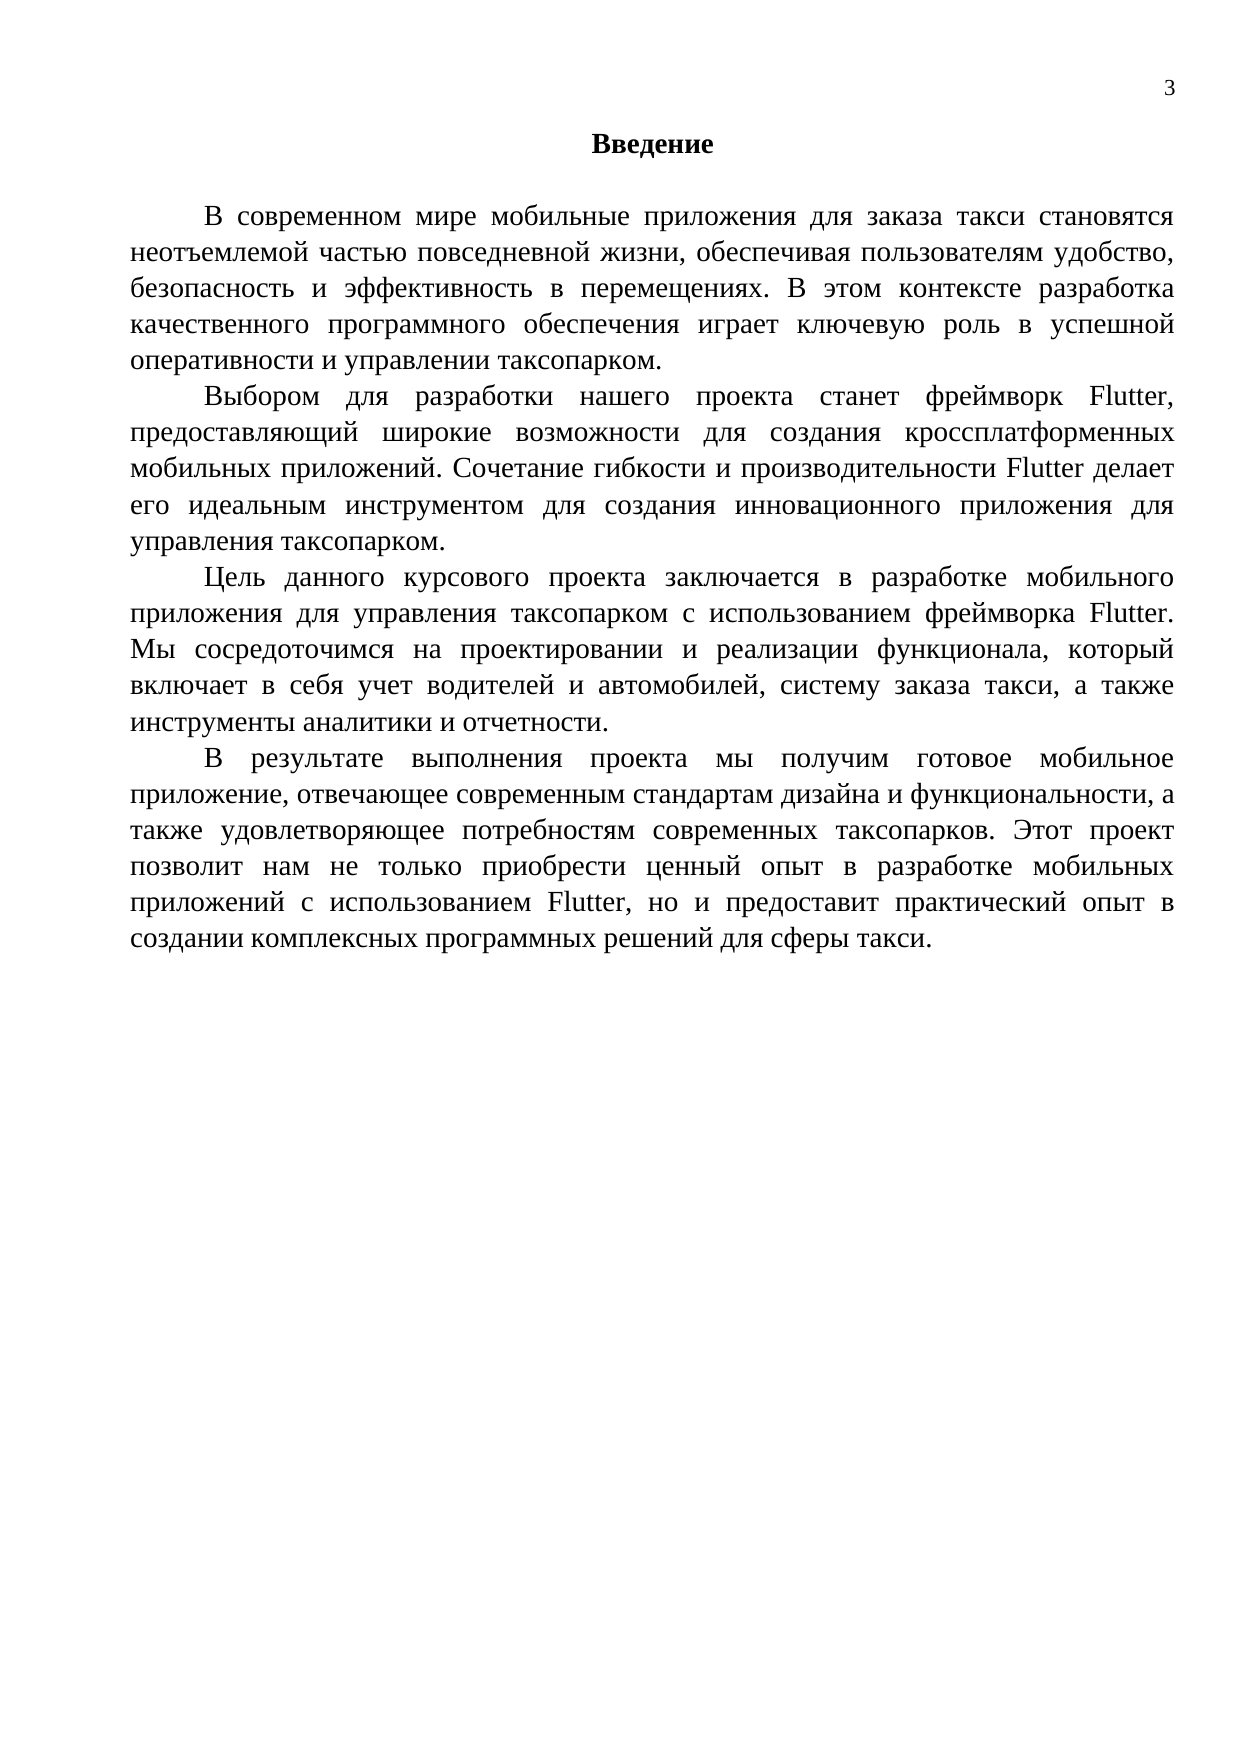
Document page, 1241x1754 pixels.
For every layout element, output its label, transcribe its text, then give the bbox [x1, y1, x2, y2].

text В результате выполнения проекта мы получим готовое мобильное приложение, отвечающее современным стандартам дизайна и функциональности, а также удовлетворяющее потребностям современных таксопарков. Этот проект позволит нам не только приобрести ценный опыт в разработке мобильных приложений с использованием Flutter, но и предоставит практический опыт в создании комплексных программных решений для сферы такси. [130, 740, 1175, 954]
text Выбором для разработки нашего проекта станет фреймворк Flutter, предоставляющий широкие возможности для создания кроссплатформенных мобильных приложений. Сочетание гибкости и производительности Flutter делает его идеальным инструментом для создания инновационного приложения для управления таксопарком. [130, 378, 1175, 556]
subtitle Введение [130, 127, 1175, 160]
text Цель данного курсового проекта заключается в разработке мобильного приложения для управления таксопарком с использованием фреймворка Flutter. Мы сосредоточимся на проектировании и реализации функционала, который включает в себя учет водителей и автомобилей, систему заказа такси, а также инструменты аналитики и отчетности. [130, 559, 1175, 737]
text В современном мире мобильные приложения для заказа такси становятся неотъемлемой частью повседневной жизни, обеспечивая пользователям удобство, безопасность и эффективность в перемещениях. В этом контексте разработка качественного программного обеспечения играет ключевую роль в успешной оперативности и управлении таксопарком. [130, 198, 1175, 376]
